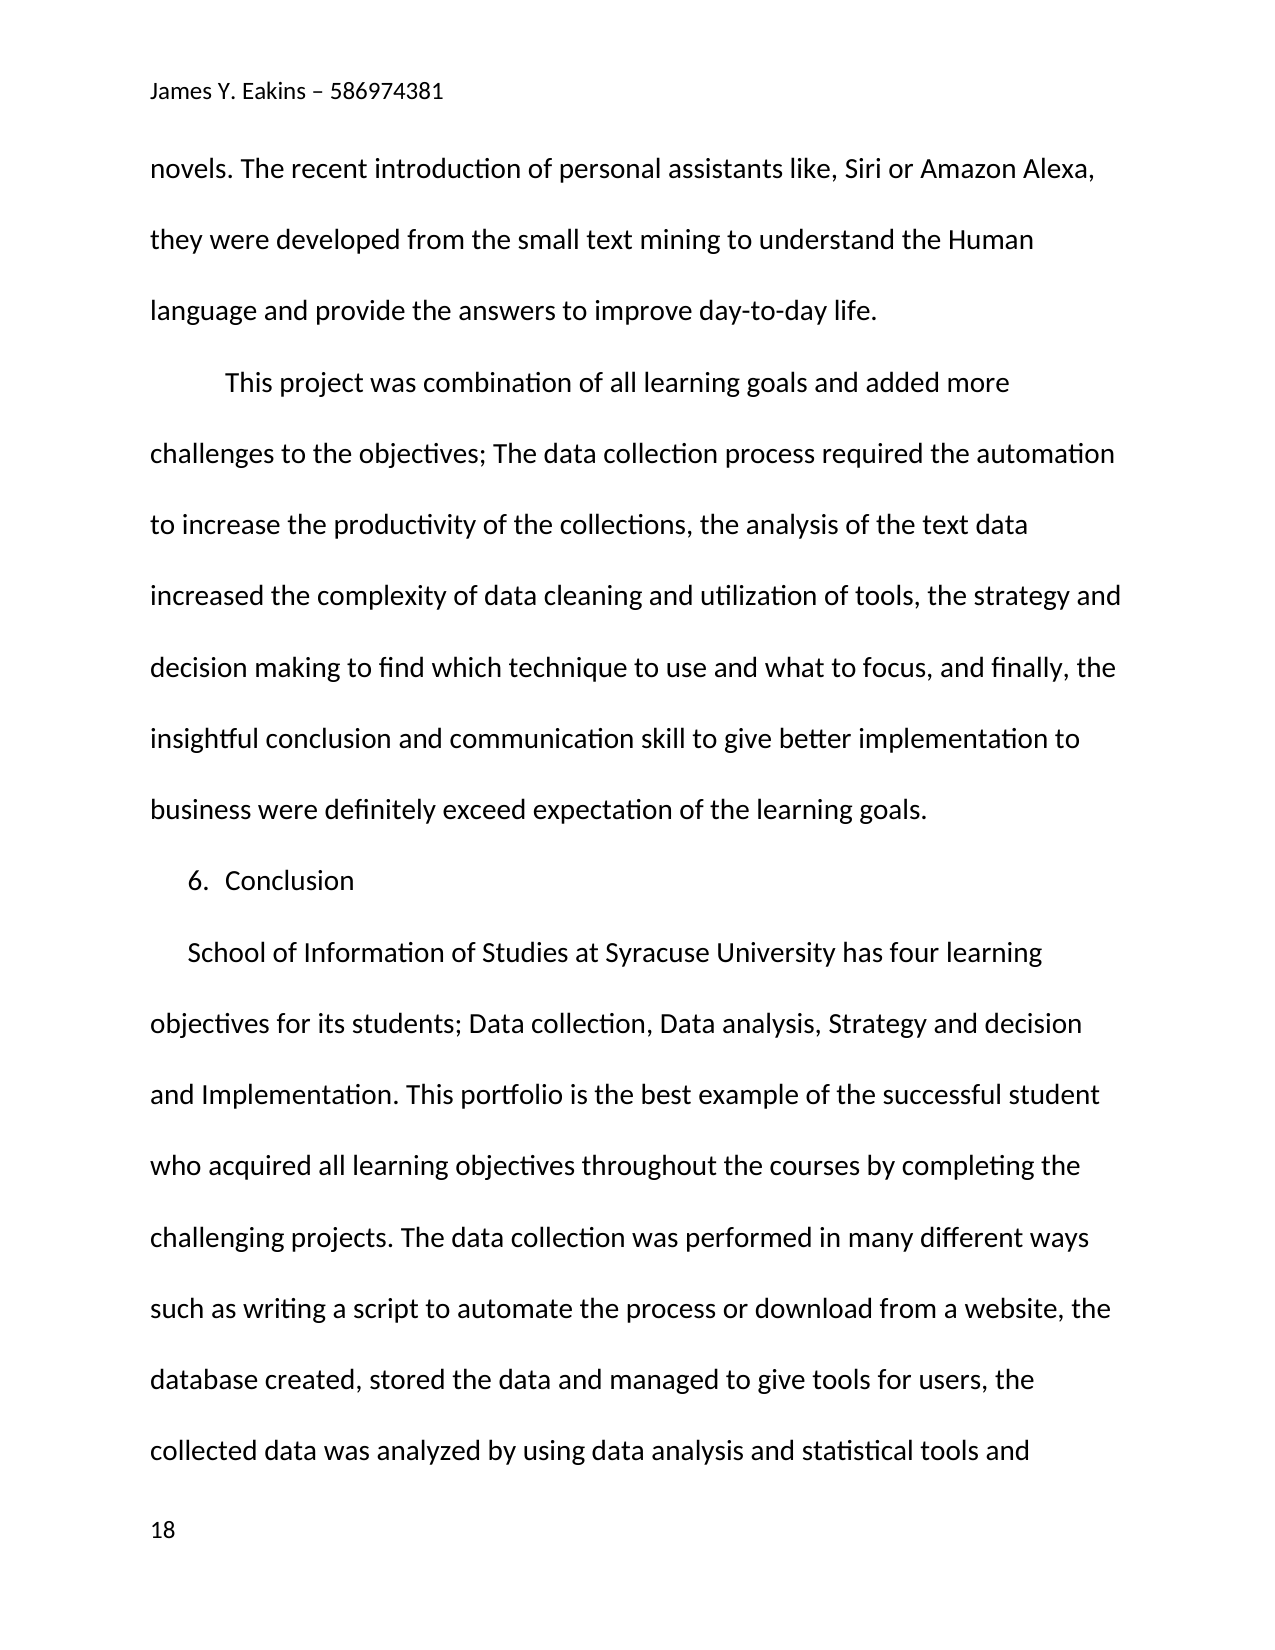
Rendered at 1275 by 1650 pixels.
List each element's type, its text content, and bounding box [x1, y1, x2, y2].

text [150, 934, 1125, 1468]
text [150, 150, 1125, 328]
text This project was combination of all learning goals and added more challenges to the objectives; The data collection process required the automation to increase the productivity of the collections, the analysis of the text data increased the complexity of data cleaning and utilization of tools, the strategy and decision making to find which technique to use and what to focus, and finally, the insightful conclusion and communication skill to give better implementation to business were definitely exceed expectation of the learning goals. [150, 364, 1125, 827]
list Conclusion [187, 862, 1125, 898]
